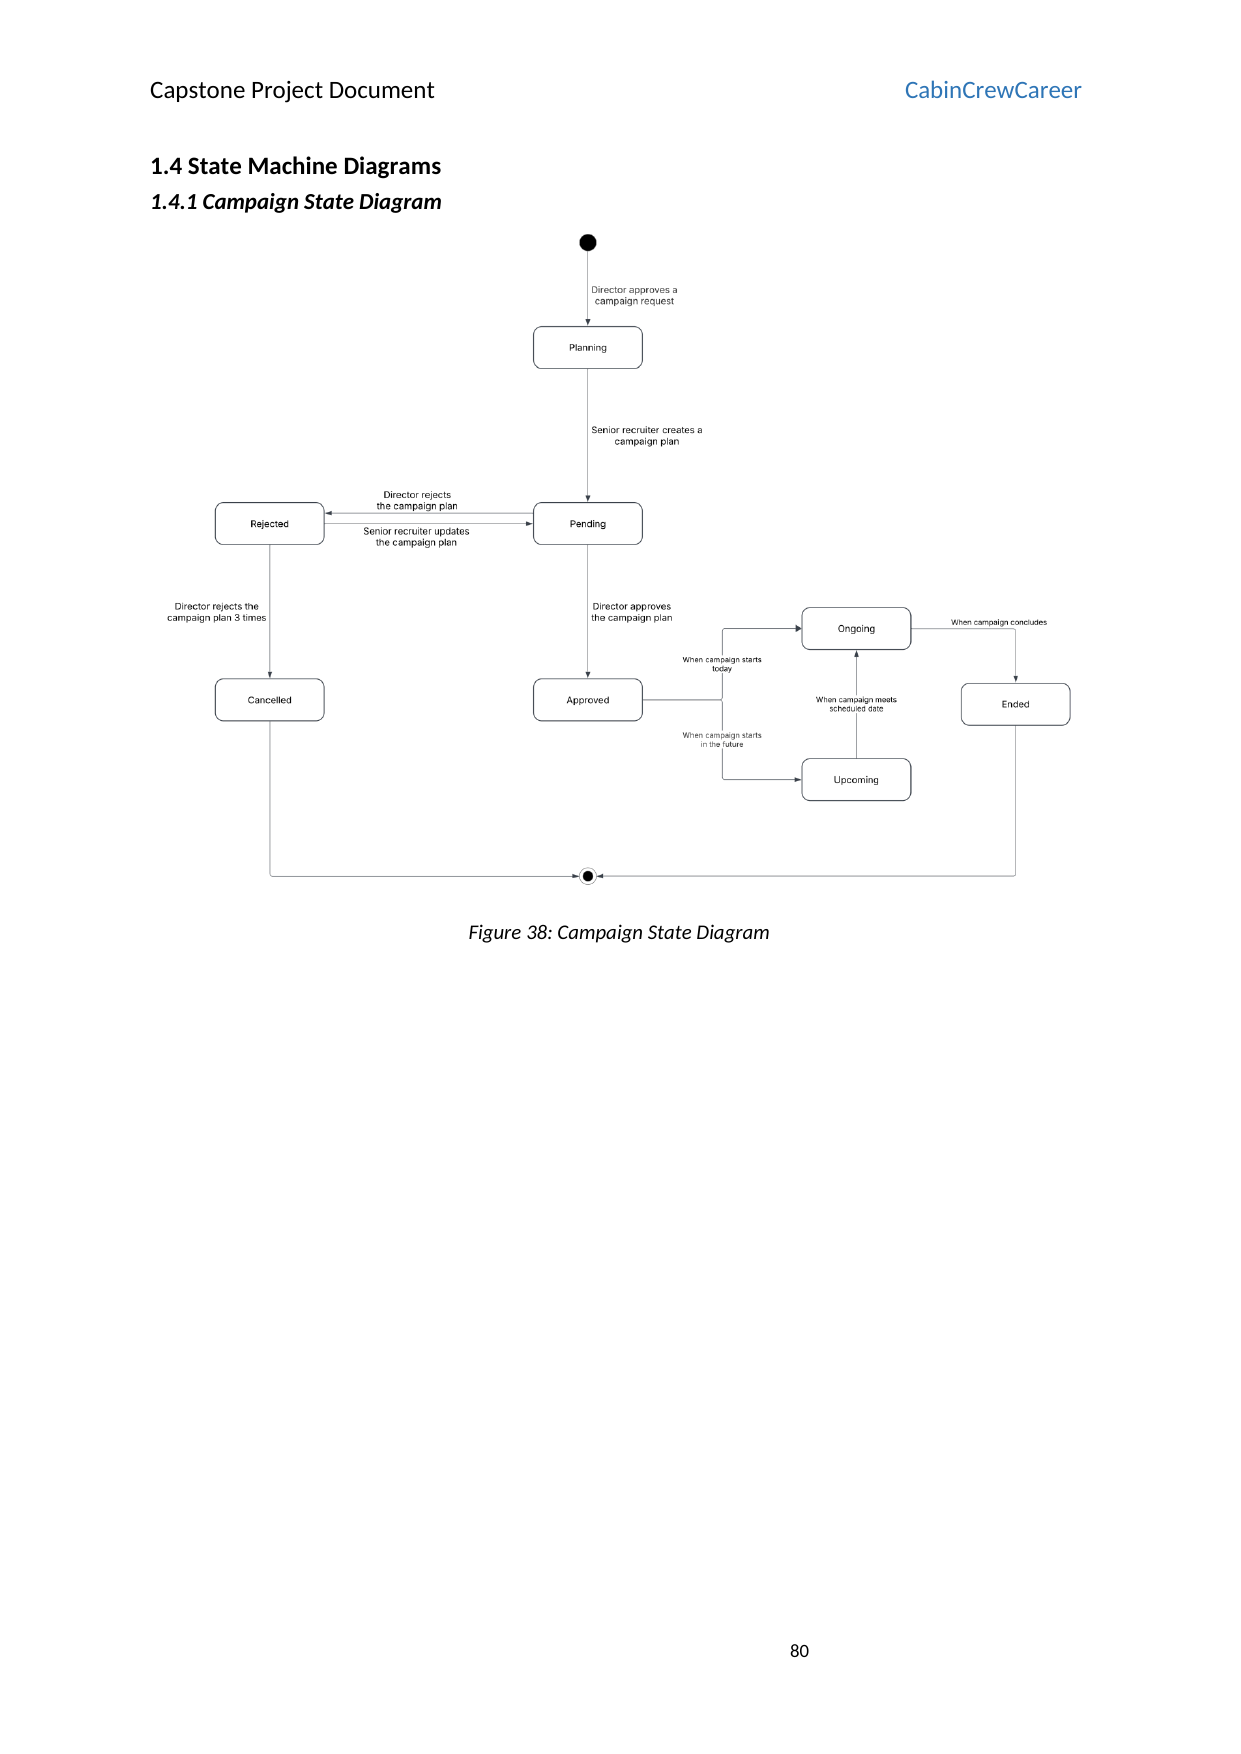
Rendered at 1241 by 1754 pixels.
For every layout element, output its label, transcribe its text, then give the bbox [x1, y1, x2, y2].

subtitle 1.4.1 Campaign State Diagram [150, 187, 1090, 215]
subtitle 1.4 State Machine Diagrams [150, 150, 1090, 181]
picture [150, 217, 1086, 901]
text Figure 38: Campaign State Diagram [150, 919, 1090, 944]
